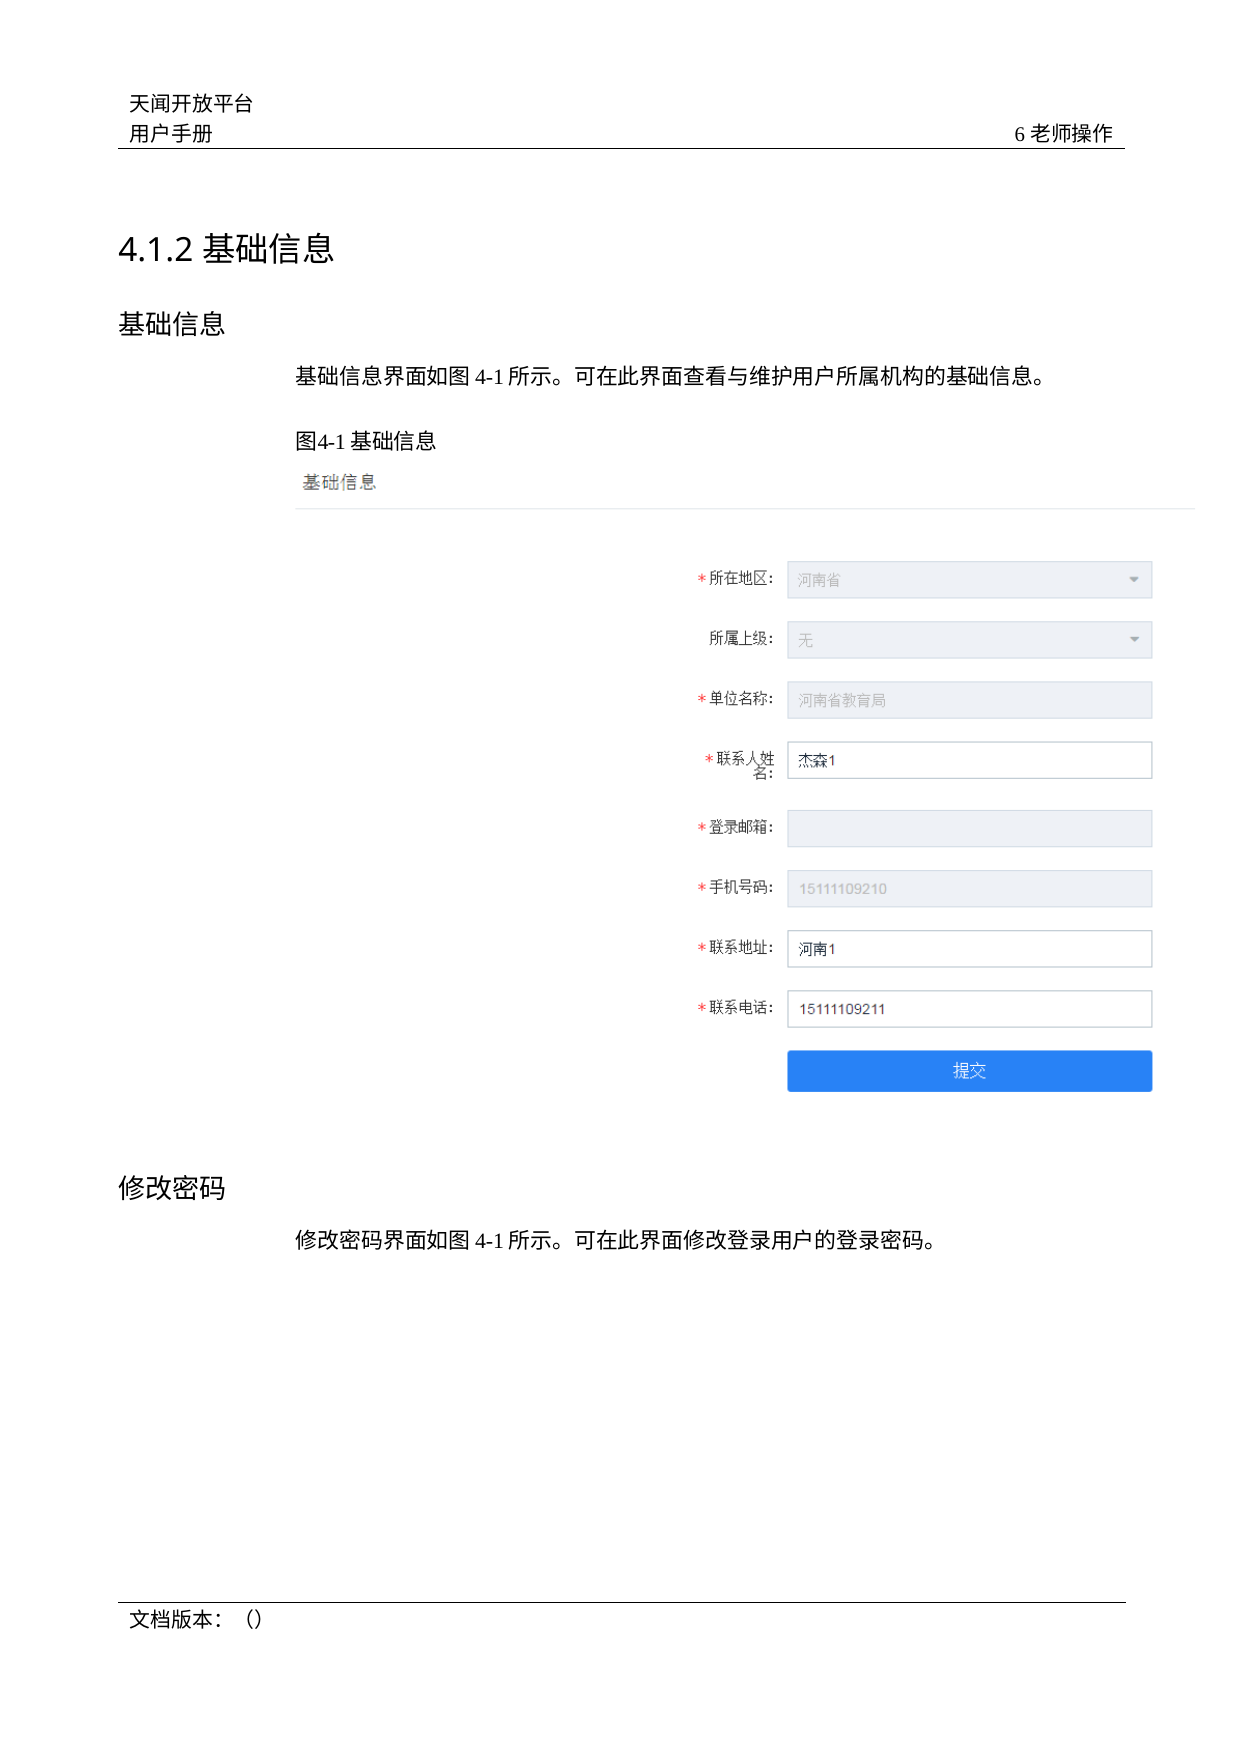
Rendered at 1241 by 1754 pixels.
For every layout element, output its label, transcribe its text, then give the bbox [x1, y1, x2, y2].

text 修改密码 [118, 1167, 1122, 1206]
text 基础信息界面如图4-2所示。可在此界面查看与维护用户所属机构的基础信息。 [295, 359, 1122, 391]
text 基础信息 [295, 424, 1122, 456]
text 修改密码界面如图4-3所示。可在此界面修改登录用户的登录密码。 [295, 1223, 1122, 1254]
text 基础信息 [118, 303, 1122, 342]
subtitle 基础信息 [118, 223, 1122, 272]
picture [295, 472, 1196, 1094]
